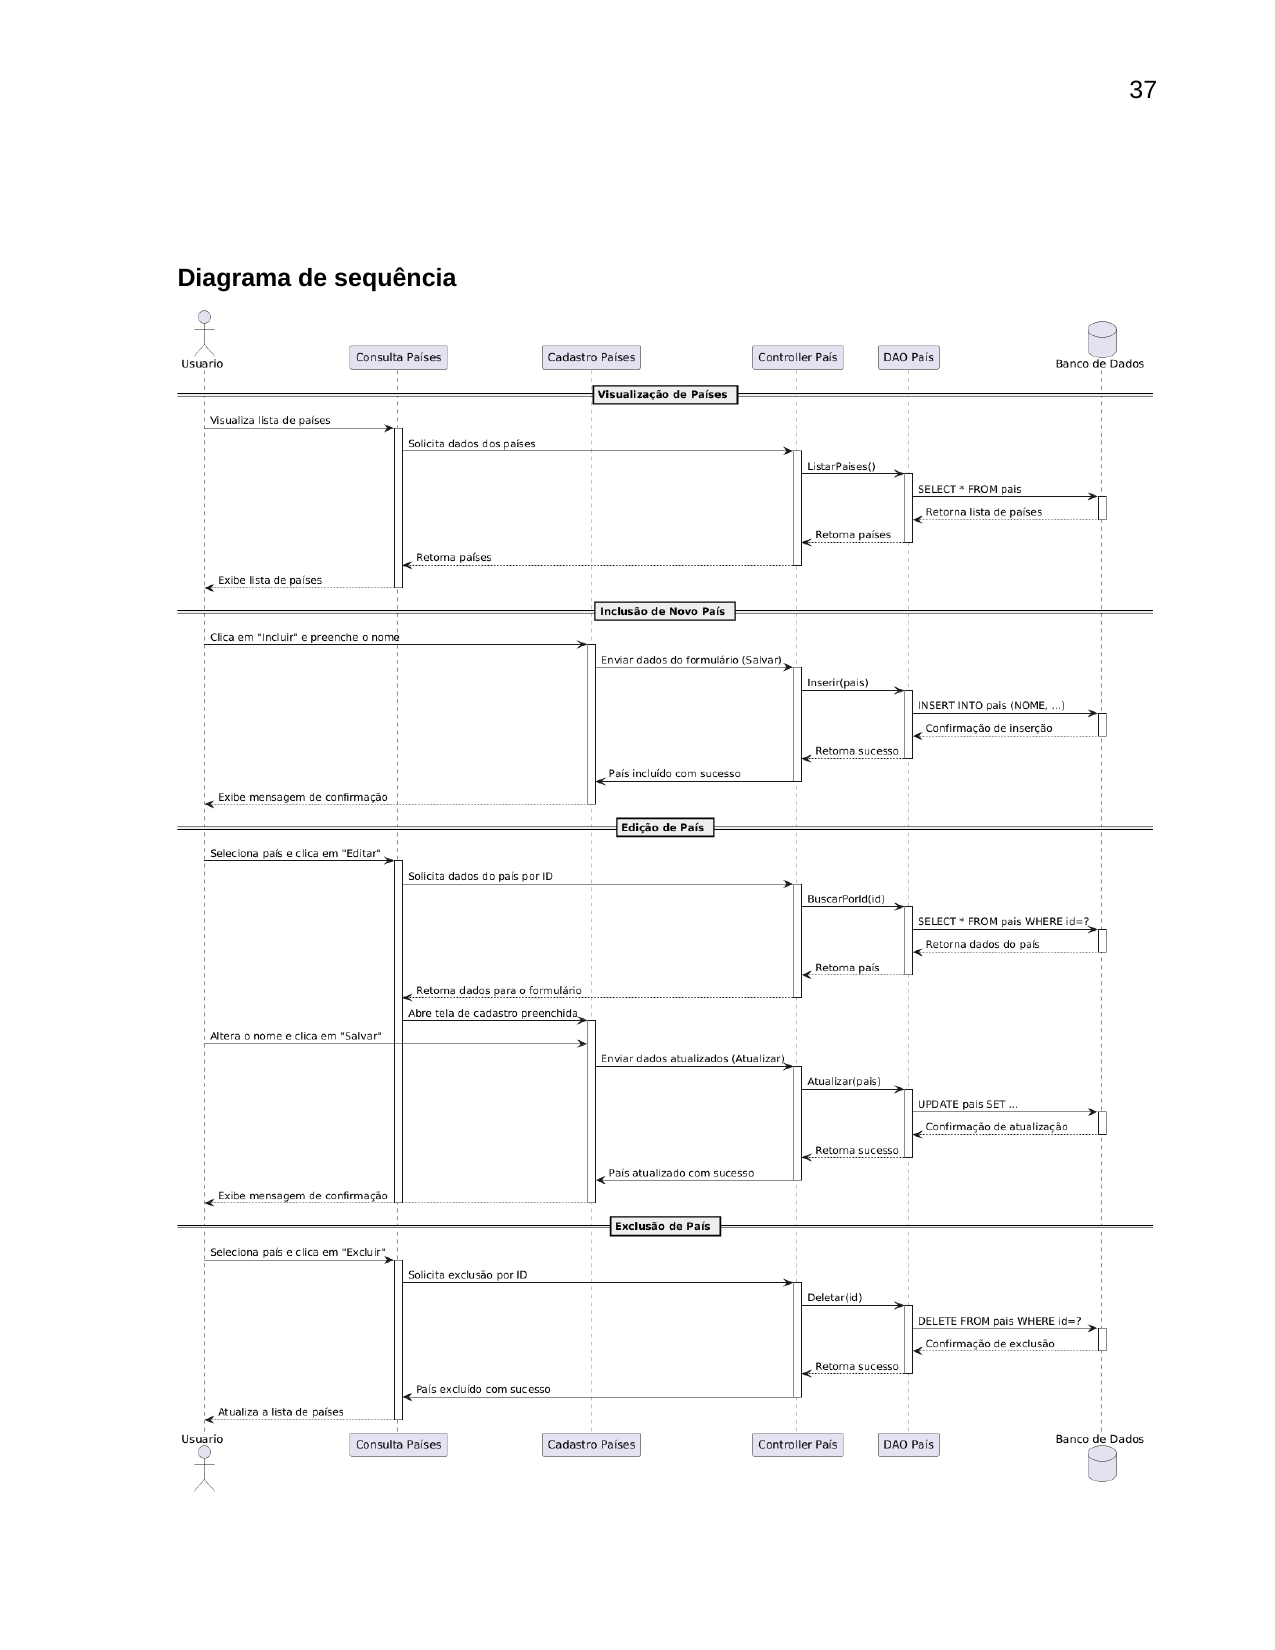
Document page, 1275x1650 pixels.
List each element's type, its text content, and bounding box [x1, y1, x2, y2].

text Diagrama de sequência [177, 263, 1157, 292]
picture [177, 306, 1157, 1495]
